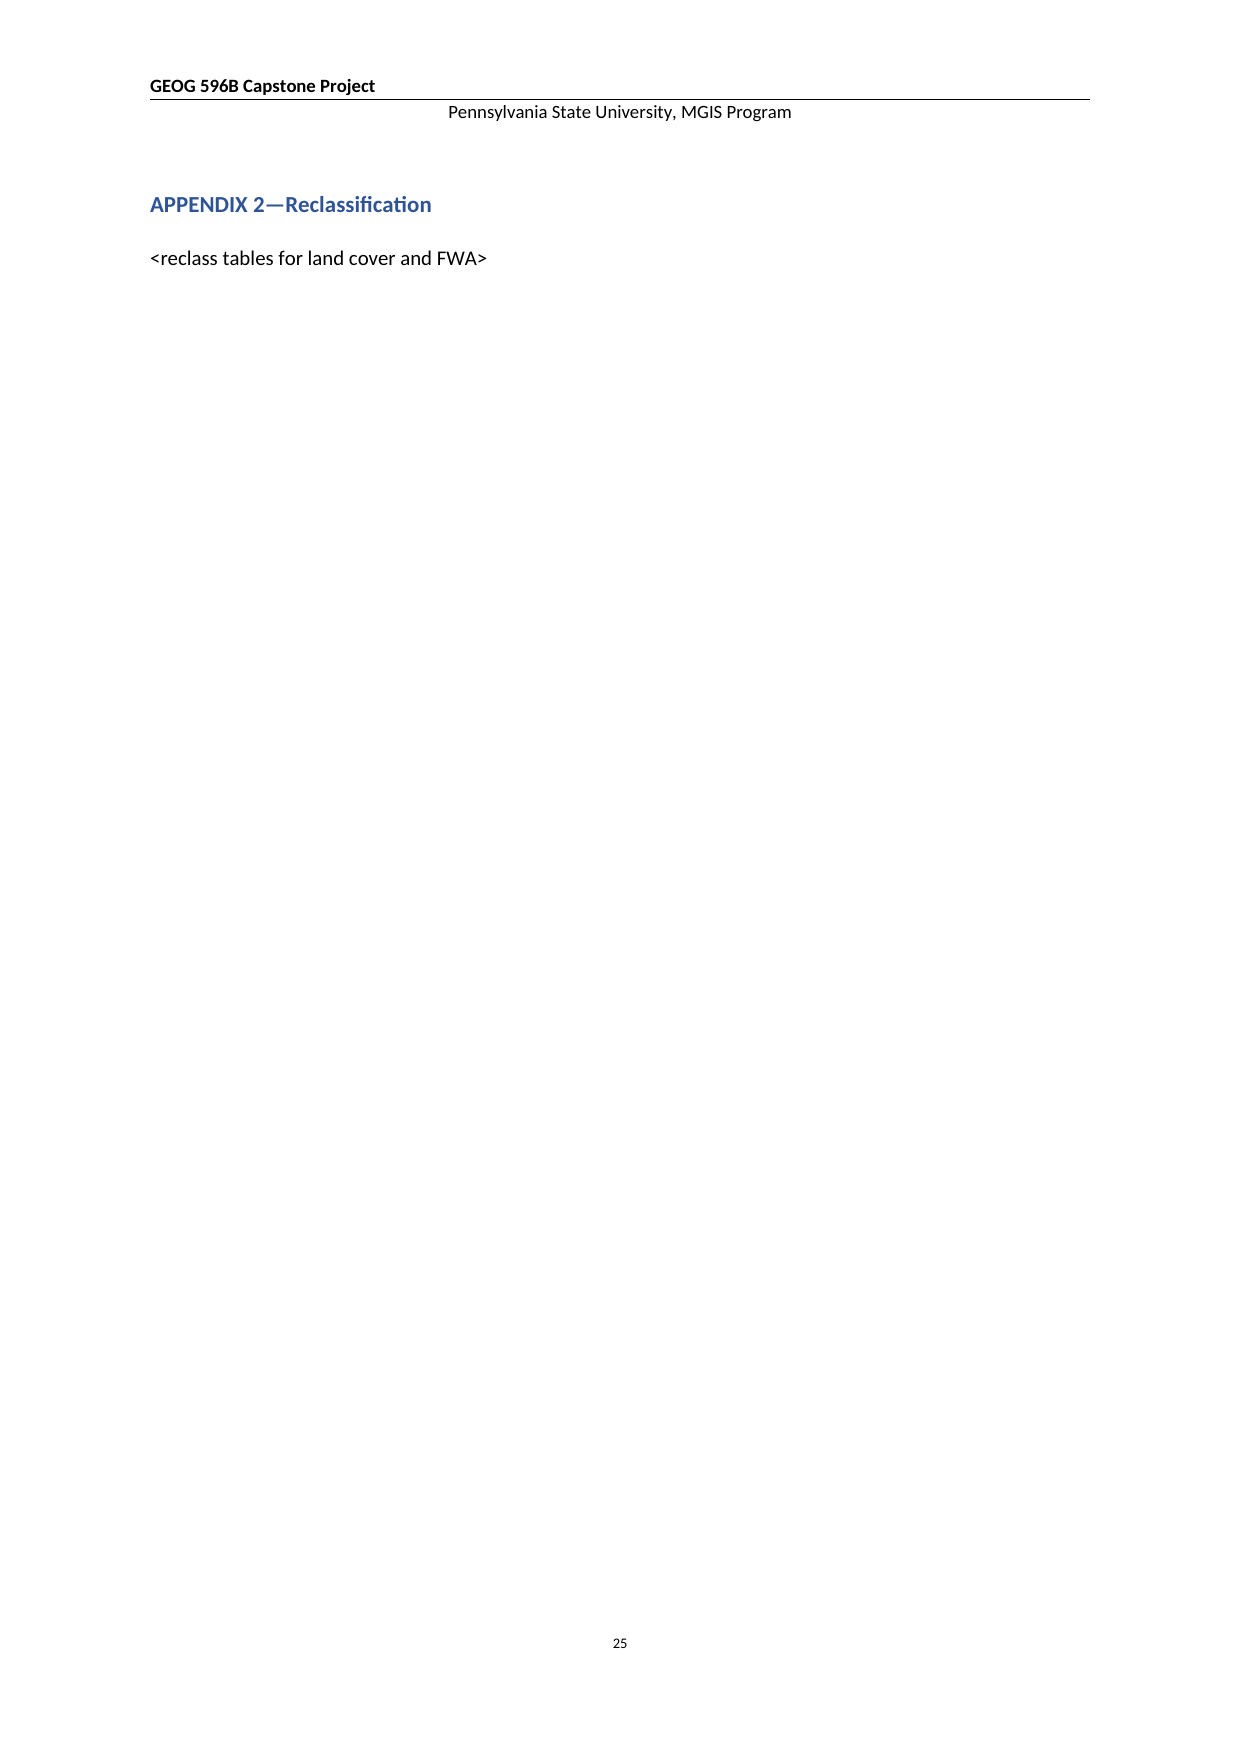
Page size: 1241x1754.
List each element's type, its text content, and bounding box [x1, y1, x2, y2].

text <reclass tables for land cover and FWA> [150, 246, 1090, 271]
text APPENDIX 2—Reclassification [150, 190, 1090, 218]
